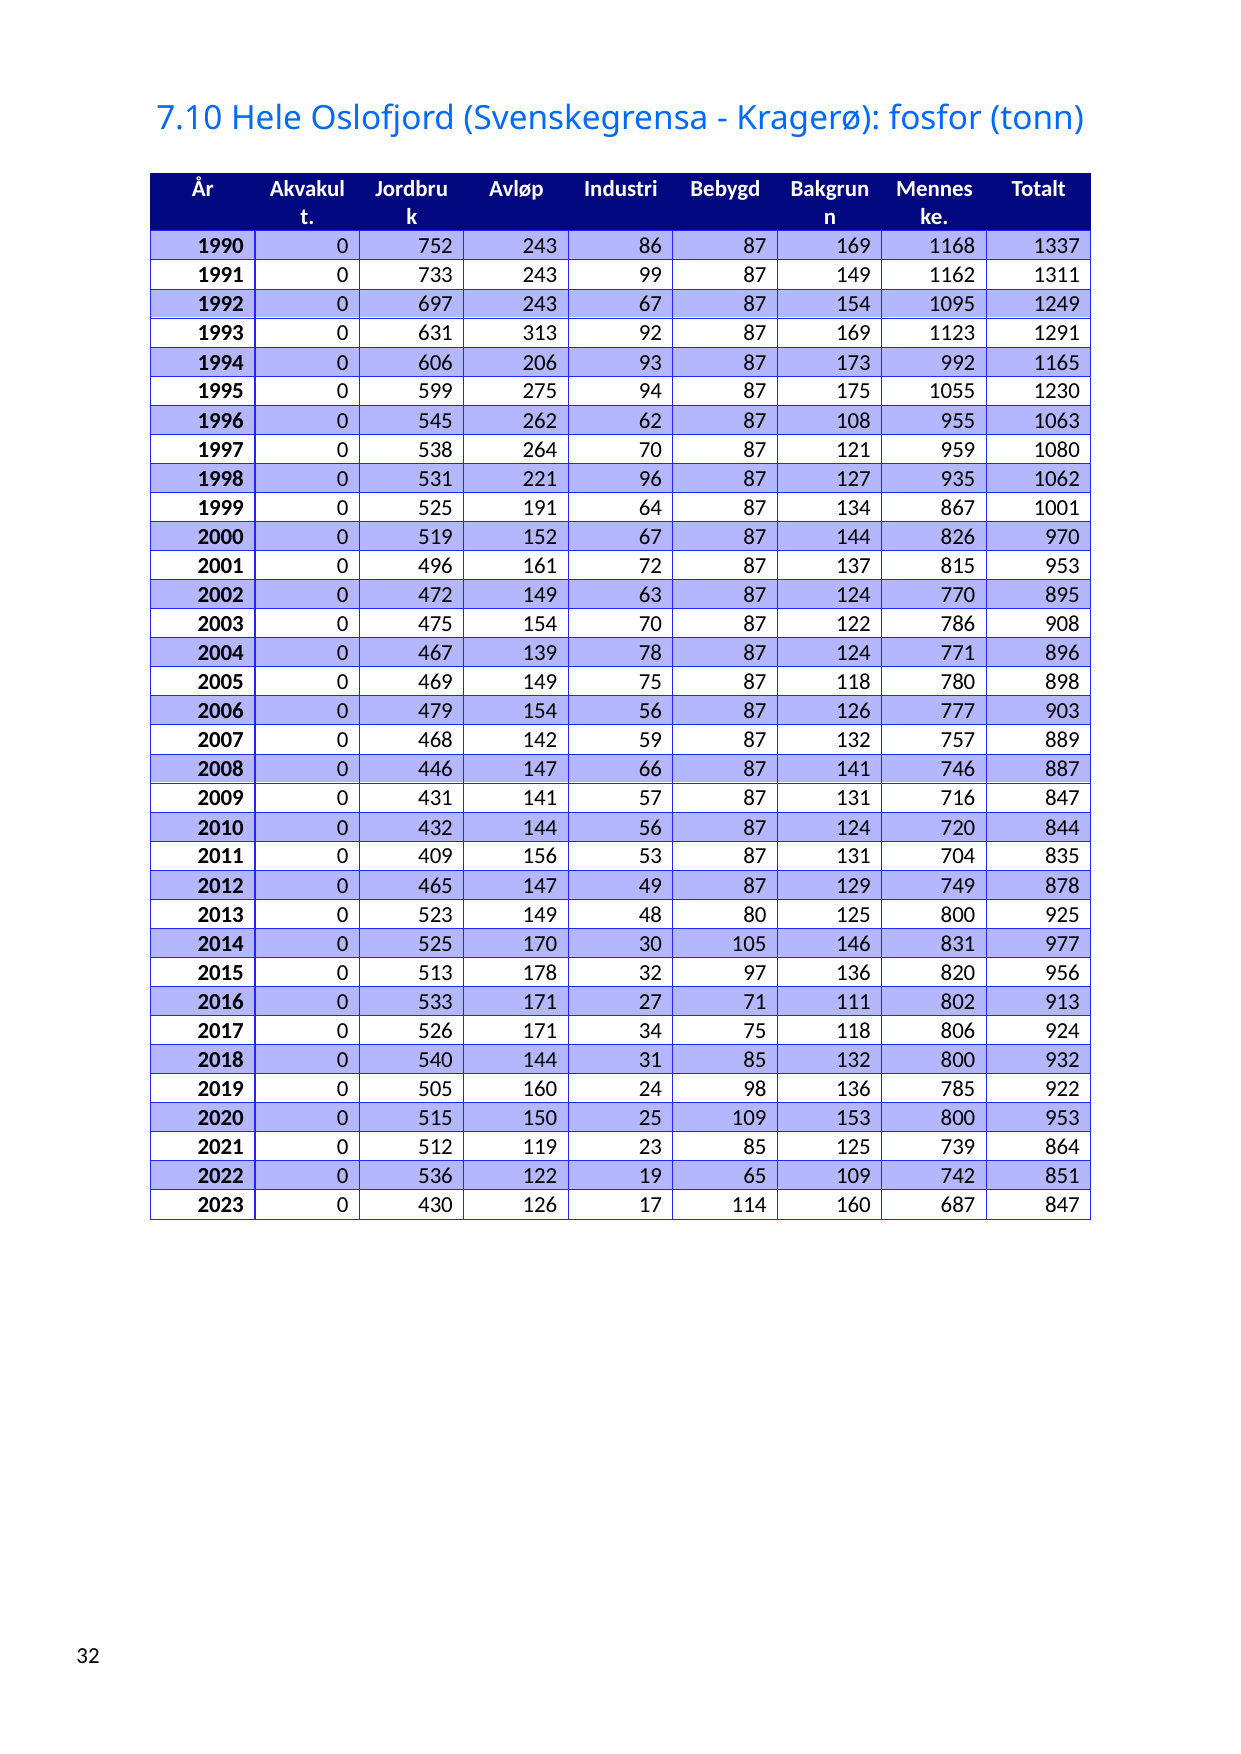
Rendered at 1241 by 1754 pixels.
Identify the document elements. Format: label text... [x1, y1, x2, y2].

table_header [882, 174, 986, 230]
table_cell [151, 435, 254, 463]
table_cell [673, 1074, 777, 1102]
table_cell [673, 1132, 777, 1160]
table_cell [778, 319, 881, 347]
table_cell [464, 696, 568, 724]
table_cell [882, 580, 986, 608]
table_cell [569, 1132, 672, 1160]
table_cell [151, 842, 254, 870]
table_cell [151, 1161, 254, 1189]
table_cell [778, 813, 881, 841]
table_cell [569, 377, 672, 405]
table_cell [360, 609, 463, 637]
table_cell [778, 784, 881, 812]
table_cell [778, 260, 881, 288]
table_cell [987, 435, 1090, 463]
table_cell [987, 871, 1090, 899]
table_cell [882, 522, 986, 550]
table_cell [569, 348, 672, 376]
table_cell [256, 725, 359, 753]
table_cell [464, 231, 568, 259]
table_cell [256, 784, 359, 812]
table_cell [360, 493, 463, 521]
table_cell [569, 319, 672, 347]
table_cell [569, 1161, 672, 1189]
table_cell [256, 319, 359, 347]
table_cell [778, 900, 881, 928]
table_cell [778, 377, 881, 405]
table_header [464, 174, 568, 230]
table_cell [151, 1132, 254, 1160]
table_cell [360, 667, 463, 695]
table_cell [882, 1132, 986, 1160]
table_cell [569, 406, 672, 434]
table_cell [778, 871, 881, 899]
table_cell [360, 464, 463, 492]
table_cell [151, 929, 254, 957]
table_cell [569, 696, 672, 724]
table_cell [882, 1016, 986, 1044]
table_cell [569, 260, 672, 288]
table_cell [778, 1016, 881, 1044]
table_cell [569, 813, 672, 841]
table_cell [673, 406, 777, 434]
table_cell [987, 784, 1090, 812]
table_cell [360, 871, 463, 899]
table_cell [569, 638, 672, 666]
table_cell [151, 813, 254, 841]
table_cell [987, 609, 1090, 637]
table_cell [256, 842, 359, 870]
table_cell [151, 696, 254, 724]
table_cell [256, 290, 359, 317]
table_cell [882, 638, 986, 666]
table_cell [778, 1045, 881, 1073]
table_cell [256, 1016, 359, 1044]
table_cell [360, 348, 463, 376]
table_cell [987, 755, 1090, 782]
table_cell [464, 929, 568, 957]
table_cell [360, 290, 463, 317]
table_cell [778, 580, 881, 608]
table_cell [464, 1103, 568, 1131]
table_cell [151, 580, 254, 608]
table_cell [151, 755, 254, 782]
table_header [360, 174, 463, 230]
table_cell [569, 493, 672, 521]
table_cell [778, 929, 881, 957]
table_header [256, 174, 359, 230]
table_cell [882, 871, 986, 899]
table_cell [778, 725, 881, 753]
table_header År [151, 174, 254, 230]
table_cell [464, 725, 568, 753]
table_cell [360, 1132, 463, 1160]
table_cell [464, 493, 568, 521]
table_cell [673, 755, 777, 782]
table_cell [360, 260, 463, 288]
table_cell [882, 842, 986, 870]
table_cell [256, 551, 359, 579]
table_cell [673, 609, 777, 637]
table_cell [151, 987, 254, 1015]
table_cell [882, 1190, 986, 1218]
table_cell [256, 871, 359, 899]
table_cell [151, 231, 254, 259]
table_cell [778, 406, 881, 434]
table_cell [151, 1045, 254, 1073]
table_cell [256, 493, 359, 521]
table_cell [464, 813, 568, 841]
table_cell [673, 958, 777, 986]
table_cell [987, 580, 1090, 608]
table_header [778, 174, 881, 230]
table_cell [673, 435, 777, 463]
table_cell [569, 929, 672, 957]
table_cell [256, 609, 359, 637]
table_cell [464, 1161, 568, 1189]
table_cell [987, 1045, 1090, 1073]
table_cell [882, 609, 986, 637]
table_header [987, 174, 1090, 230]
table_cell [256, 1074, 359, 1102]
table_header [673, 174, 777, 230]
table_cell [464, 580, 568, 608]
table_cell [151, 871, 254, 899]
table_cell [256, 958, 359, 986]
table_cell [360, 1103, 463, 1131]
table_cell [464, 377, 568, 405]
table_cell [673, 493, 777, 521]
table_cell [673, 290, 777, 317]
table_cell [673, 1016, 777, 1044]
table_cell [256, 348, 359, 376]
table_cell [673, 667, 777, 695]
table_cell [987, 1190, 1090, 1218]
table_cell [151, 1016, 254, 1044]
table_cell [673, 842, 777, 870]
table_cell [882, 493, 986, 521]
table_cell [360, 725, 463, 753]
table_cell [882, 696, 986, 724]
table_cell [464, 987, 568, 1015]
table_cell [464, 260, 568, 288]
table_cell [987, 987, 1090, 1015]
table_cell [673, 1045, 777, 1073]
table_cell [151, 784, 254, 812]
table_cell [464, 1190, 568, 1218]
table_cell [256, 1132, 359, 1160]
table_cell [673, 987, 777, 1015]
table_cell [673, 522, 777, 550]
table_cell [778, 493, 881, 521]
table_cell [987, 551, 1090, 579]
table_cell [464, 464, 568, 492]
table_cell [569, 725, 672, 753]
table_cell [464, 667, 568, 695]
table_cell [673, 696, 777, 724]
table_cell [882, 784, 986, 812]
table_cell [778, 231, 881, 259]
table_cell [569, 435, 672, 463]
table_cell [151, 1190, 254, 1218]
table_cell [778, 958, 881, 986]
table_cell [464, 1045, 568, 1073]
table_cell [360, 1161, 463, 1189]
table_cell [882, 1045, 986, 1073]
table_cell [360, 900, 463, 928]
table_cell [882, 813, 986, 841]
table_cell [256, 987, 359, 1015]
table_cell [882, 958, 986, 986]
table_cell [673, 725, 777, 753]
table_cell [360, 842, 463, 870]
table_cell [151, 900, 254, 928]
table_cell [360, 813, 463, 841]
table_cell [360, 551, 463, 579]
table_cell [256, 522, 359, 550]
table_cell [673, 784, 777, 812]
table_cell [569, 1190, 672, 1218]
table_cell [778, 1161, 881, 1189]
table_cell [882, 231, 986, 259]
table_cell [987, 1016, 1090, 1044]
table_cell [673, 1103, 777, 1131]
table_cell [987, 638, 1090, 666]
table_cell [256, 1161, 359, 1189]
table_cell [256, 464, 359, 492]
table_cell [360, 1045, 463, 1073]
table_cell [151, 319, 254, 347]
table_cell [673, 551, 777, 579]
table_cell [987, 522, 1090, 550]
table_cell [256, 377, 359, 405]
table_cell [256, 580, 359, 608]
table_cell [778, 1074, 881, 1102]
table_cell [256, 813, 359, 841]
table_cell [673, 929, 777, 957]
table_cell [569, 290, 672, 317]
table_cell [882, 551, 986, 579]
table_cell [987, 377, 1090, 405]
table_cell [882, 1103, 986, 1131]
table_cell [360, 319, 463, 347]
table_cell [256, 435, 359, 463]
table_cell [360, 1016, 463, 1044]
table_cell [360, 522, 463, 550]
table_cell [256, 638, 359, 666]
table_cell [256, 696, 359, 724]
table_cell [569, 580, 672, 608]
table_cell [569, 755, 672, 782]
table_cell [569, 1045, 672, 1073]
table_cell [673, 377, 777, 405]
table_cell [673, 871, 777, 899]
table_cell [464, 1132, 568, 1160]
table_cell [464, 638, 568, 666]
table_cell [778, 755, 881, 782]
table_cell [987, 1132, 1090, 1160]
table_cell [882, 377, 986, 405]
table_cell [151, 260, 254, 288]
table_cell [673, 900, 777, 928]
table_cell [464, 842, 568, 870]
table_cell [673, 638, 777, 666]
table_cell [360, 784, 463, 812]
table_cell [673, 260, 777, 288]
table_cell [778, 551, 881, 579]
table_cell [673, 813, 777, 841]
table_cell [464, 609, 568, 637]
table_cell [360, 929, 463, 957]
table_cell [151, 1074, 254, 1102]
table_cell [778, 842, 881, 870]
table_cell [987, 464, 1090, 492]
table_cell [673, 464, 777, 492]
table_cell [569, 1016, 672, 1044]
subtitle Hele Oslofjord (Svenskegrensa - Kragerø): fosfor (tonn) [156, 94, 1090, 139]
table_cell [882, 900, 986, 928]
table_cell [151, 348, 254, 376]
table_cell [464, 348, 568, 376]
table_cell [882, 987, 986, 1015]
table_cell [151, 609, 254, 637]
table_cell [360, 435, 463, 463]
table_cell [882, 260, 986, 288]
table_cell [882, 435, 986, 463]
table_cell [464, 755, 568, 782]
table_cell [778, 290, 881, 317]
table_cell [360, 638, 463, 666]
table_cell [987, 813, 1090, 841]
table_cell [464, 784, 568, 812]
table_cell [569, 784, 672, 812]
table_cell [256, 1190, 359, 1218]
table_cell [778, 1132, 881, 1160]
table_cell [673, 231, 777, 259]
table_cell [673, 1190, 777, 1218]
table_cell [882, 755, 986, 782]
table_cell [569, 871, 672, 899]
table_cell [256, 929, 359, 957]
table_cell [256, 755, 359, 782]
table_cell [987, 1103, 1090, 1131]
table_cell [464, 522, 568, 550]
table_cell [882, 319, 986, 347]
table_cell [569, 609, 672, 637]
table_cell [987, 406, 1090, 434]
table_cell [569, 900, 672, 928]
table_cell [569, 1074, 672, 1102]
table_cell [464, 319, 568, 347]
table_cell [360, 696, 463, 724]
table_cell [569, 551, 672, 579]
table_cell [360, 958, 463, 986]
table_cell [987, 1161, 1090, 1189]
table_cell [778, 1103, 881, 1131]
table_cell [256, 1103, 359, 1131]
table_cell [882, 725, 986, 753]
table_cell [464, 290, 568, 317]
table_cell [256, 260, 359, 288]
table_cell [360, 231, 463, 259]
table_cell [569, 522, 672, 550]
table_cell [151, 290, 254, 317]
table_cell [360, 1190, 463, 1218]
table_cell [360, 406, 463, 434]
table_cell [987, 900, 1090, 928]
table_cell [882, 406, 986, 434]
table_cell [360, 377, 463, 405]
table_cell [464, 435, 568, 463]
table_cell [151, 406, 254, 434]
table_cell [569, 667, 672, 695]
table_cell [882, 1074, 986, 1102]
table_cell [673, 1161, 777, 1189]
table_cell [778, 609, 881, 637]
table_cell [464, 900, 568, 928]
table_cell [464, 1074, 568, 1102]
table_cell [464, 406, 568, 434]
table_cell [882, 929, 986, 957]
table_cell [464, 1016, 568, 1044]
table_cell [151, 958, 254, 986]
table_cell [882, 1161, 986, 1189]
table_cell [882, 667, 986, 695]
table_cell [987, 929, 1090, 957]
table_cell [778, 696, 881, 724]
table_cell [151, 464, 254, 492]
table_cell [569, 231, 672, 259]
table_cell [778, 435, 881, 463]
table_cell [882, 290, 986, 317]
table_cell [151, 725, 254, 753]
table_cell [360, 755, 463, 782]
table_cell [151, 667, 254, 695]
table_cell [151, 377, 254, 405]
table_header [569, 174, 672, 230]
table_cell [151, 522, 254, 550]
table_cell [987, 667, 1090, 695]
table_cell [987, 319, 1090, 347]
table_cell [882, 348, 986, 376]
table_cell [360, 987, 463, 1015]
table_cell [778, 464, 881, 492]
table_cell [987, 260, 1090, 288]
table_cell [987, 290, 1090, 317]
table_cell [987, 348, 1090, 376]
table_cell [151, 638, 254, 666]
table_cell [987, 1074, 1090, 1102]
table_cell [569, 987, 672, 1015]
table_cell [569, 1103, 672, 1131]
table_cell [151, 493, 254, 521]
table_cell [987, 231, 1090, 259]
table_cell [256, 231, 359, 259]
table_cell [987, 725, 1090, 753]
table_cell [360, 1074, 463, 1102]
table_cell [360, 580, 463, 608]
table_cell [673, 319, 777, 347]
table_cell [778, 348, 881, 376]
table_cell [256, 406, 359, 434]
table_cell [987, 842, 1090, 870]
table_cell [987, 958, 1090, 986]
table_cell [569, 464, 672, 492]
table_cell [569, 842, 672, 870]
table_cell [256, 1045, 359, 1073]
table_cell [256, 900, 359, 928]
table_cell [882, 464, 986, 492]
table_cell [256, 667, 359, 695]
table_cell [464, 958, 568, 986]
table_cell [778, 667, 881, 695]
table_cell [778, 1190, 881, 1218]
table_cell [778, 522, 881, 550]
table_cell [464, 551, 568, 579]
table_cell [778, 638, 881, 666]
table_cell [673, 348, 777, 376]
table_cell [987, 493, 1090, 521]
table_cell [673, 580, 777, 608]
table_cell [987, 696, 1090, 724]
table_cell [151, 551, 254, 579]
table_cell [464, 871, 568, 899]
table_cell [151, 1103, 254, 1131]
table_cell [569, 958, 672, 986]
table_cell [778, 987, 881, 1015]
